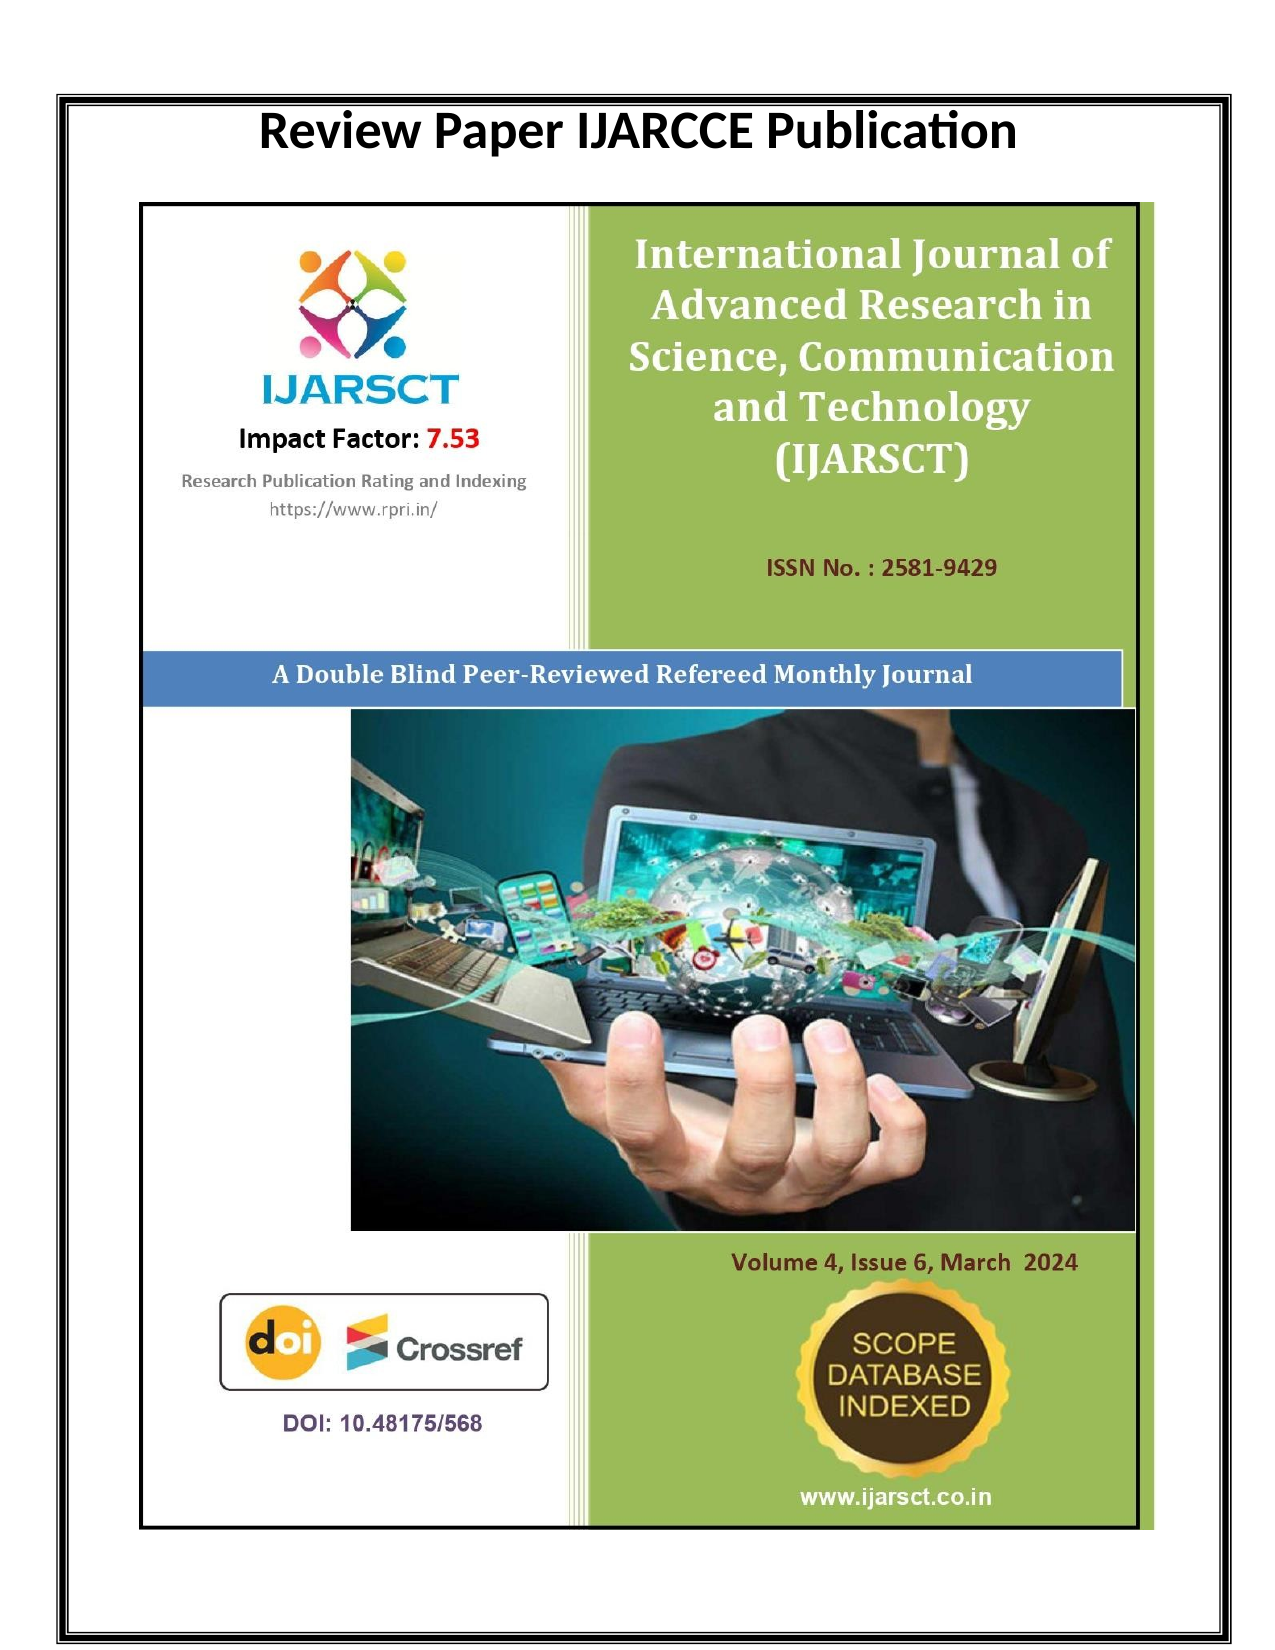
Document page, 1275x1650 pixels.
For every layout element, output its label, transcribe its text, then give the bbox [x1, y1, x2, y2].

text Review Paper IJARCCE Publication [64, 96, 1212, 162]
picture [139, 202, 1157, 1530]
